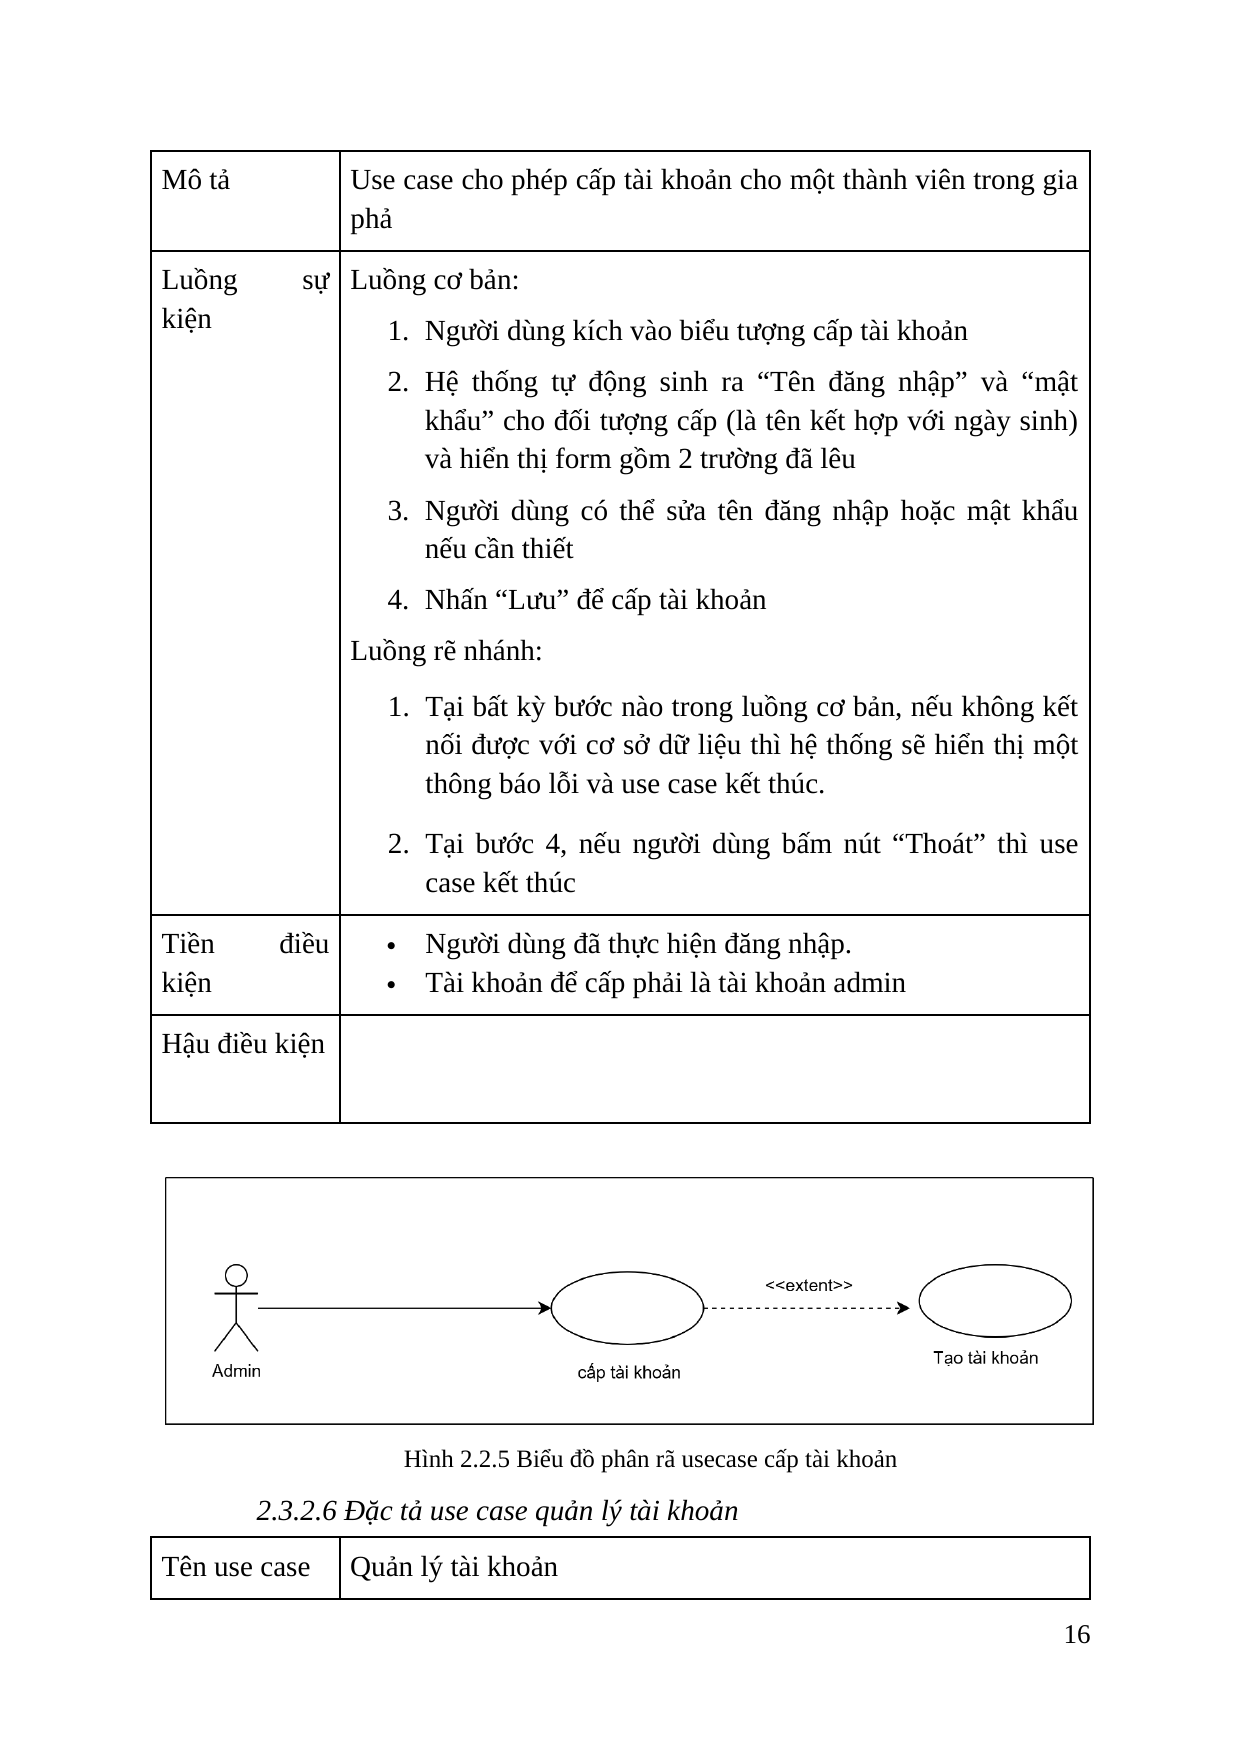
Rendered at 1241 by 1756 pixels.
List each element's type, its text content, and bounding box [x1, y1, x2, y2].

table_cell Luồng cơ bản: Người dùng kích vào biểu tượng cấp tài khoản Hệ thống tự động sinh ra “Tên đăng nhập” và “mật khẩu” cho đối tượng cấp (là tên kết hợp với ngày sinh) và hiển thị form gồm 2 trường đã lêu Người dùng có thể sửa tên đăng nhập hoặc mật khẩu nếu cần thiết Nhấn “Lưu” để cấp tài khoản Luồng rẽ nhánh: Tại bất kỳ bước nào trong luồng cơ bản, nếu không kết nối được với cơ sở dữ liệu thì hệ thống sẽ hiển thị một thông báo lỗi và use case kết thúc. Tại bước 4, nếu người dùng bấm nút “Thoát” thì use case kết thúc [341, 252, 1089, 914]
table_cell Mô tả [152, 152, 339, 250]
table_header Tên use case [152, 1538, 339, 1598]
table_cell Hậu điều kiện [152, 1016, 339, 1122]
table_cell Người dùng đã thực hiện đăng nhập. Tài khoản để cấp phải là tài khoản admin [341, 916, 1089, 1014]
subtitle 2.3.2.6 Đặc tả use case quản lý tài khoản [225, 1493, 1090, 1527]
table_cell Luồng sự kiện [152, 252, 339, 914]
table_cell [341, 1016, 1089, 1122]
table_header Quản lý tài khoản [341, 1538, 1089, 1598]
table_cell Tiền điều kiện [152, 916, 339, 1014]
picture [150, 1162, 1108, 1439]
text Hình 2.2.5 Biểu đồ phân rã usecase cấp tài khoản [179, 1444, 1090, 1473]
table_cell Use case cho phép cấp tài khoản cho một thành viên trong gia phả [341, 152, 1089, 250]
